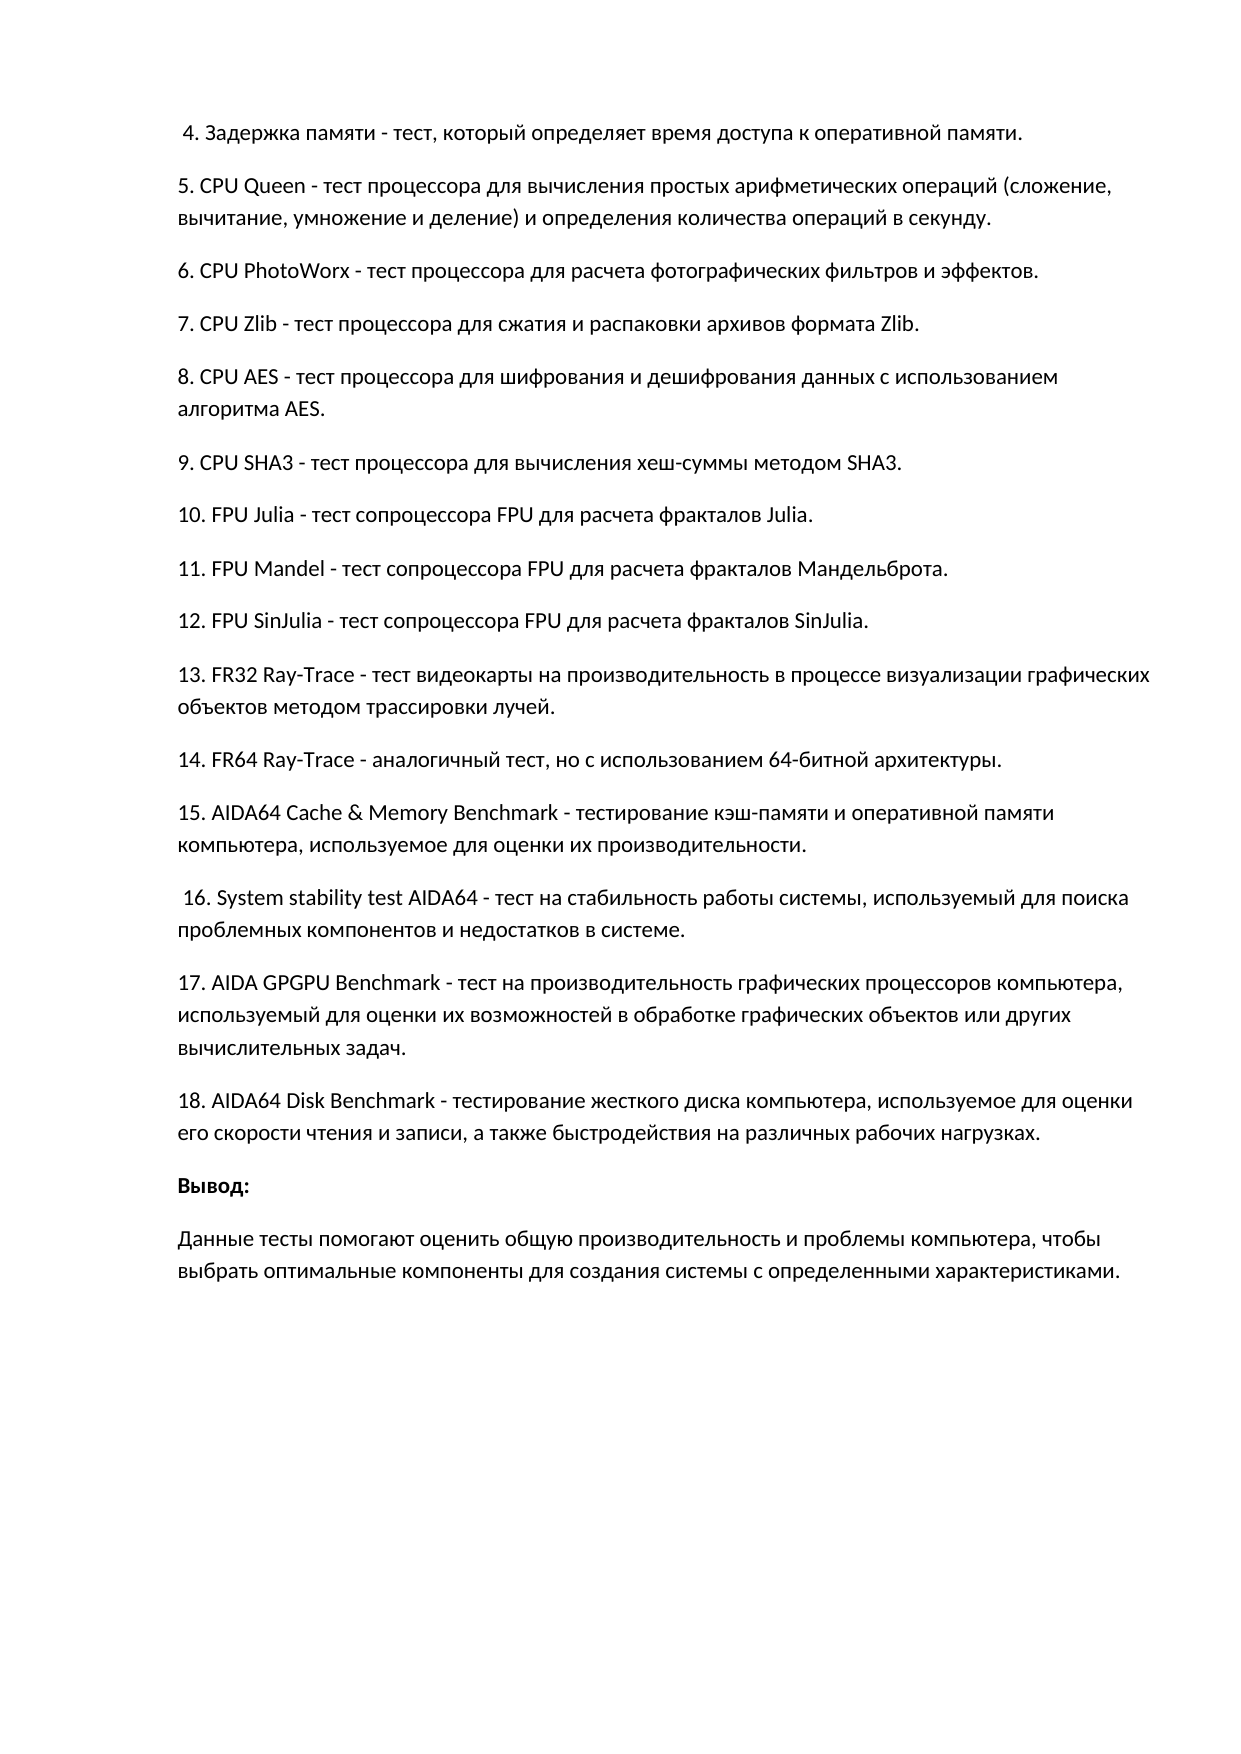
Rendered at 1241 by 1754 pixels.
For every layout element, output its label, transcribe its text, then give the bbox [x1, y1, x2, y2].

text 17. AIDA GPGPU Benchmark - тест на производительность графических процессоров компьютера, используемый для оценки их возможностей в обработке графических объектов или других вычислительных задач. [177, 968, 1152, 1061]
text Вывод: [177, 1171, 1152, 1199]
text 6. CPU PhotoWorx - тест процессора для расчета фотографических фильтров и эффектов. [177, 256, 1152, 284]
text 7. CPU Zlib - тест процессора для сжатия и распаковки архивов формата Zlib. [177, 309, 1152, 337]
text 16. System stability test AIDA64 - тест на стабильность работы системы, используемый для поиска проблемных компонентов и недостатков в системе. [177, 883, 1152, 943]
text 11. FPU Mandel - тест сопроцессора FPU для расчета фракталов Мандельброта. [177, 554, 1152, 582]
text 4. Задержка памяти - тест, который определяет время доступа к оперативной памяти. [177, 118, 1152, 146]
text 8. CPU AES - тест процессора для шифрования и дешифрования данных с использованием алгоритма AES. [177, 362, 1152, 423]
text 15. AIDA64 Cache & Memory Benchmark - тестирование кэш-памяти и оперативной памяти компьютера, используемое для оценки их производительности. [177, 798, 1152, 858]
text 13. FR32 Ray-Trace - тест видеокарты на производительность в процессе визуализации графических объектов методом трассировки лучей. [177, 660, 1152, 720]
text 10. FPU Julia - тест сопроцессора FPU для расчета фракталов Julia. [177, 501, 1152, 529]
text 18. AIDA64 Disk Benchmark - тестирование жесткого диска компьютера, используемое для оценки его скорости чтения и записи, а также быстродействия на различных рабочих нагрузках. [177, 1086, 1152, 1146]
text 5. CPU Queen - тест процессора для вычисления простых арифметических операций (сложение, вычитание, умножение и деление) и определения количества операций в секунду. [177, 171, 1152, 231]
text 14. FR64 Ray-Trace - аналогичный тест, но с использованием 64-битной архитектуры. [177, 745, 1152, 773]
text Данные тесты помогают оценить общую производительность и проблемы компьютера, чтобы выбрать оптимальные компоненты для создания системы с определенными характеристиками. [177, 1224, 1152, 1284]
text 9. CPU SHA3 - тест процессора для вычисления хеш-суммы методом SHA3. [177, 448, 1152, 476]
text 12. FPU SinJulia - тест сопроцессора FPU для расчета фракталов SinJulia. [177, 607, 1152, 635]
